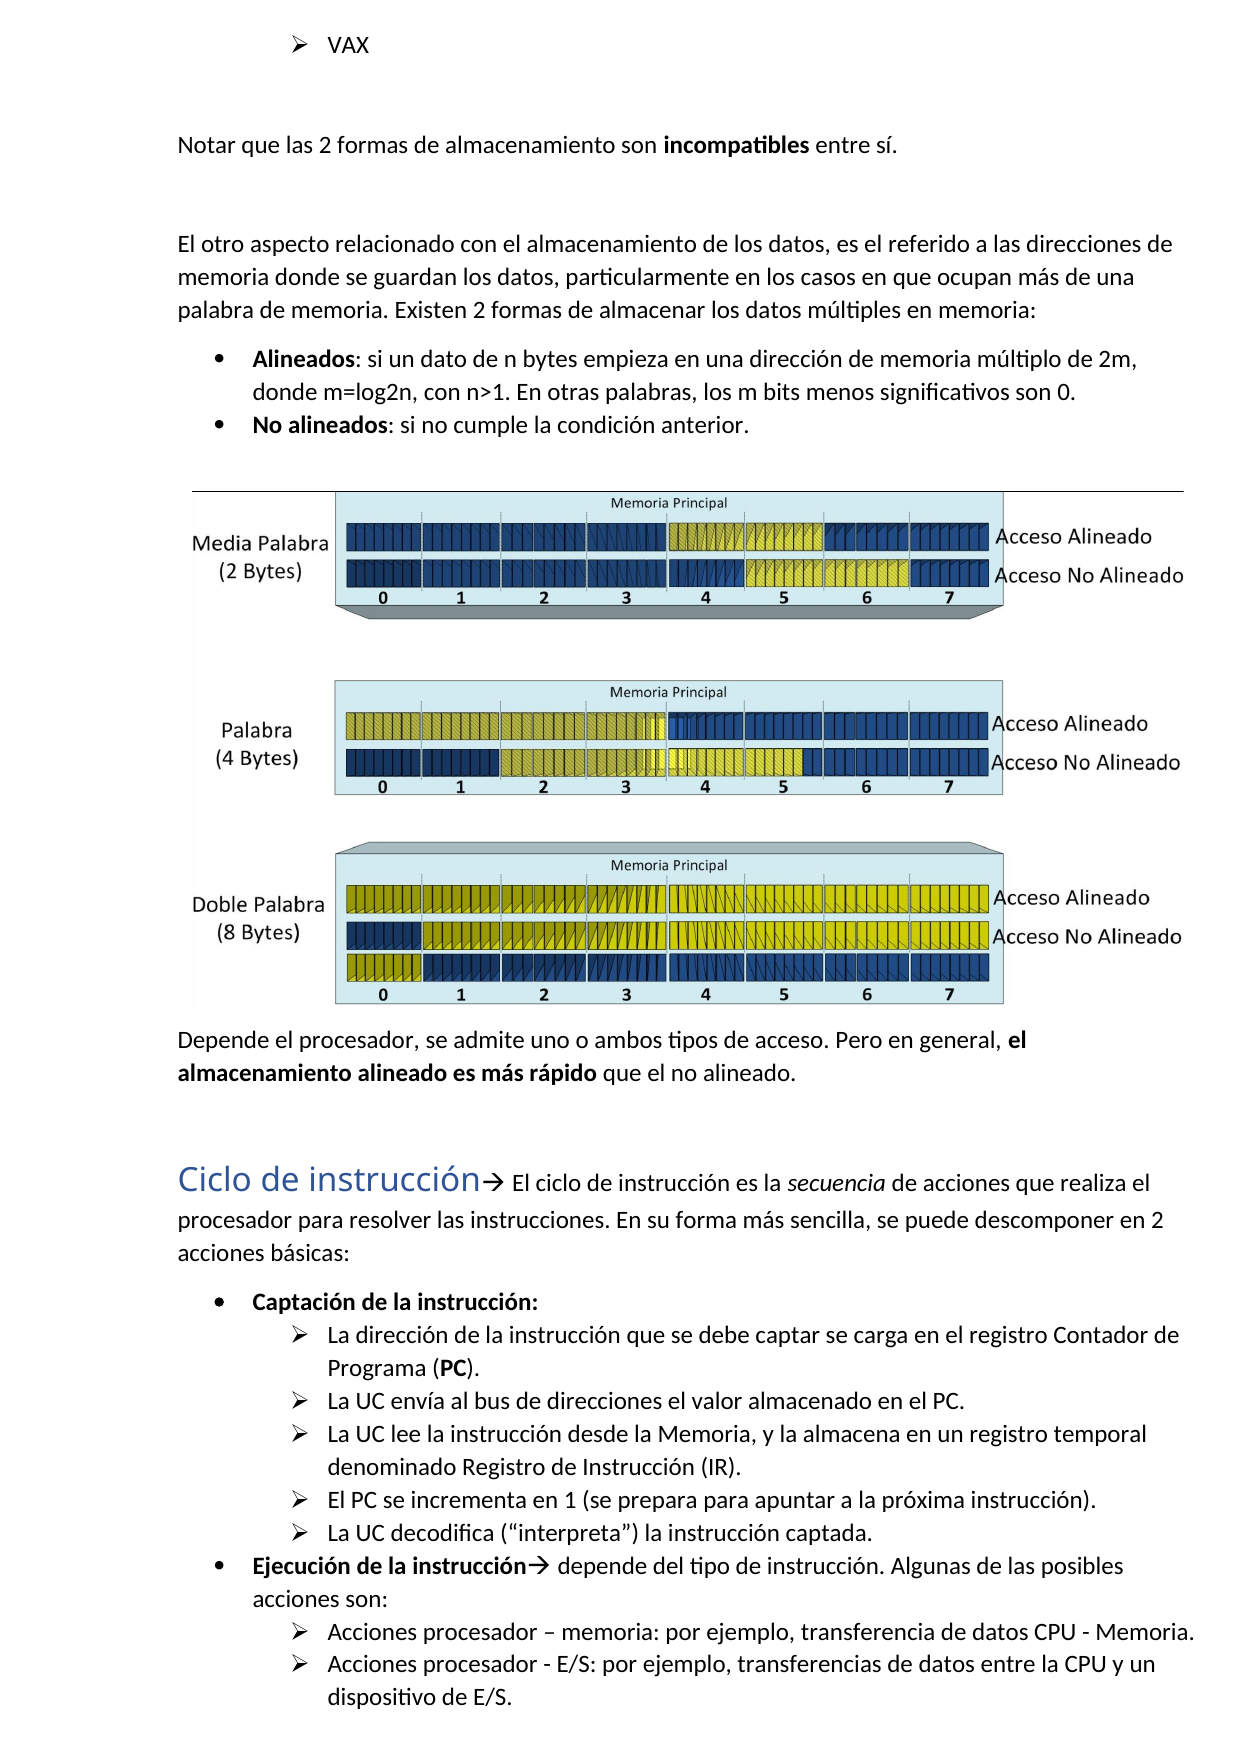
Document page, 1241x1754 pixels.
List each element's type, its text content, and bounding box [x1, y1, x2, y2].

list La UC lee la instrucción desde la Memoria, y la almacena en un registro temporal denominado Registro de Instrucción (IR). [290, 1418, 1206, 1482]
text El otro aspecto relacionado con el almacenamiento de los datos, es el referido a las direcciones de memoria donde se guardan los datos, particularmente en los casos en que ocupan más de una palabra de memoria. Existen 2 formas de almacenar los datos múltiples en memoria: [177, 228, 1206, 324]
text Depende el procesador, se admite uno o ambos tipos de acceso. Pero en general, el almacenamiento alineado es más rápido que el no alineado. [177, 1024, 1206, 1087]
list Ejecución de la instrucción depende del tipo de instrucción. Algunas de las posibles acciones son: [215, 1550, 1206, 1613]
list La UC envía al bus de direcciones el valor almacenado en el PC. [290, 1385, 1206, 1416]
list Captación de la instrucción: [215, 1286, 1206, 1317]
list La UC decodifica (“interpreta”) la instrucción captada. [290, 1517, 1206, 1547]
text Ciclo de instrucción El ciclo de instrucción es la secuencia de acciones que realiza el procesador para resolver las instrucciones. En su forma más sencilla, se puede descomponer en 2 acciones básicas: [177, 1156, 1206, 1267]
list La dirección de la instrucción que se debe captar se carga en el registro Contador de Programa (PC). [290, 1319, 1206, 1383]
list Acciones procesador – memoria: por ejemplo, transferencia de datos CPU - Memoria. [290, 1616, 1206, 1646]
list El PC se incrementa en 1 (se prepara para apuntar a la próxima instrucción). [290, 1484, 1206, 1514]
picture [192, 491, 1184, 1006]
list Alineados: si un dato de n bytes empieza en una dirección de memoria múltiplo de 2m, donde m=log2n, con n>1. En otras palabras, los m bits menos significativos son 0. [215, 343, 1206, 407]
list No alineados: si no cumple la condición anterior. [215, 409, 1206, 440]
text Notar que las 2 formas de almacenamiento son incompatibles entre sí. [177, 129, 1206, 159]
list VAX [290, 29, 1206, 60]
list Acciones procesador - E/S: por ejemplo, transferencias de datos entre la CPU y un dispositivo de E/S. [290, 1648, 1206, 1712]
